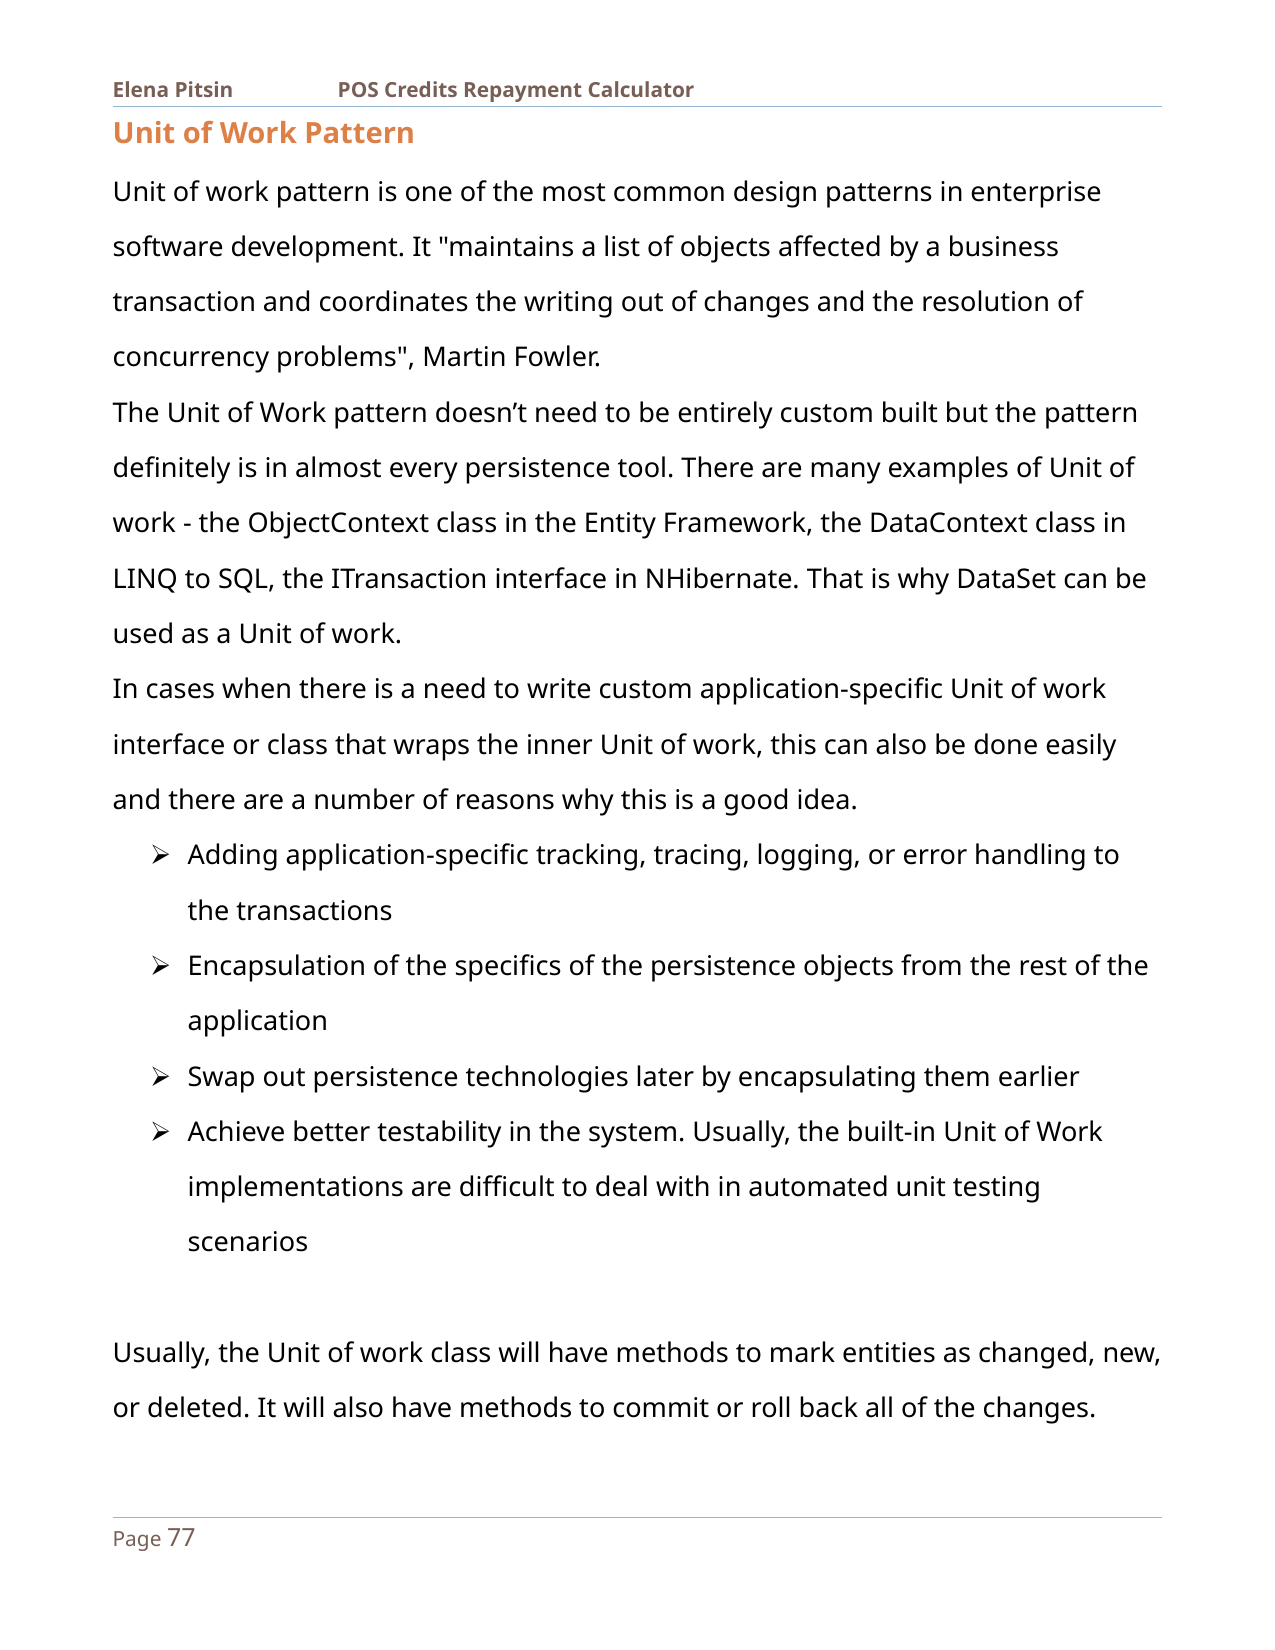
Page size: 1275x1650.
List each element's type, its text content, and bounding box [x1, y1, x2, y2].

text The Unit of Work pattern doesn’t need to be entirely custom built but the pattern definitely is in almost every persistence tool. There are many examples of Unit of work - the ObjectContext class in the Entity Framework, the DataContext class in LINQ to SQL, the ITransaction interface in NHibernate. That is why DataSet can be used as a Unit of work. [112, 393, 1162, 651]
text Usually, the Unit of work class will have methods to mark entities as changed, new, or deleted. It will also have methods to commit or roll back all of the changes. [112, 1333, 1162, 1426]
list Achieve better testability in the system. Usually, the built-in Unit of Work implementations are difficult to deal with in automated unit testing scenarios [150, 1112, 1162, 1260]
text In cases when there is a need to write custom application-specific Unit of work interface or class that wraps the inner Unit of work, this can also be done easily and there are a number of reasons why this is a good idea. [112, 670, 1162, 817]
list Swap out persistence technologies later by encapsulating them earlier [150, 1057, 1162, 1094]
list Adding application-specific tracking, tracing, logging, or error handling to the transactions [150, 836, 1162, 928]
text Unit of work pattern is one of the most common design patterns in enterprise software development. It "maintains a list of objects affected by a business transaction and coordinates the writing out of changes and the resolution of concurrency problems", Martin Fowler. [112, 172, 1162, 375]
list Encapsulation of the specifics of the persistence objects from the rest of the application [150, 946, 1162, 1038]
text Unit of Work Pattern [112, 112, 1162, 152]
